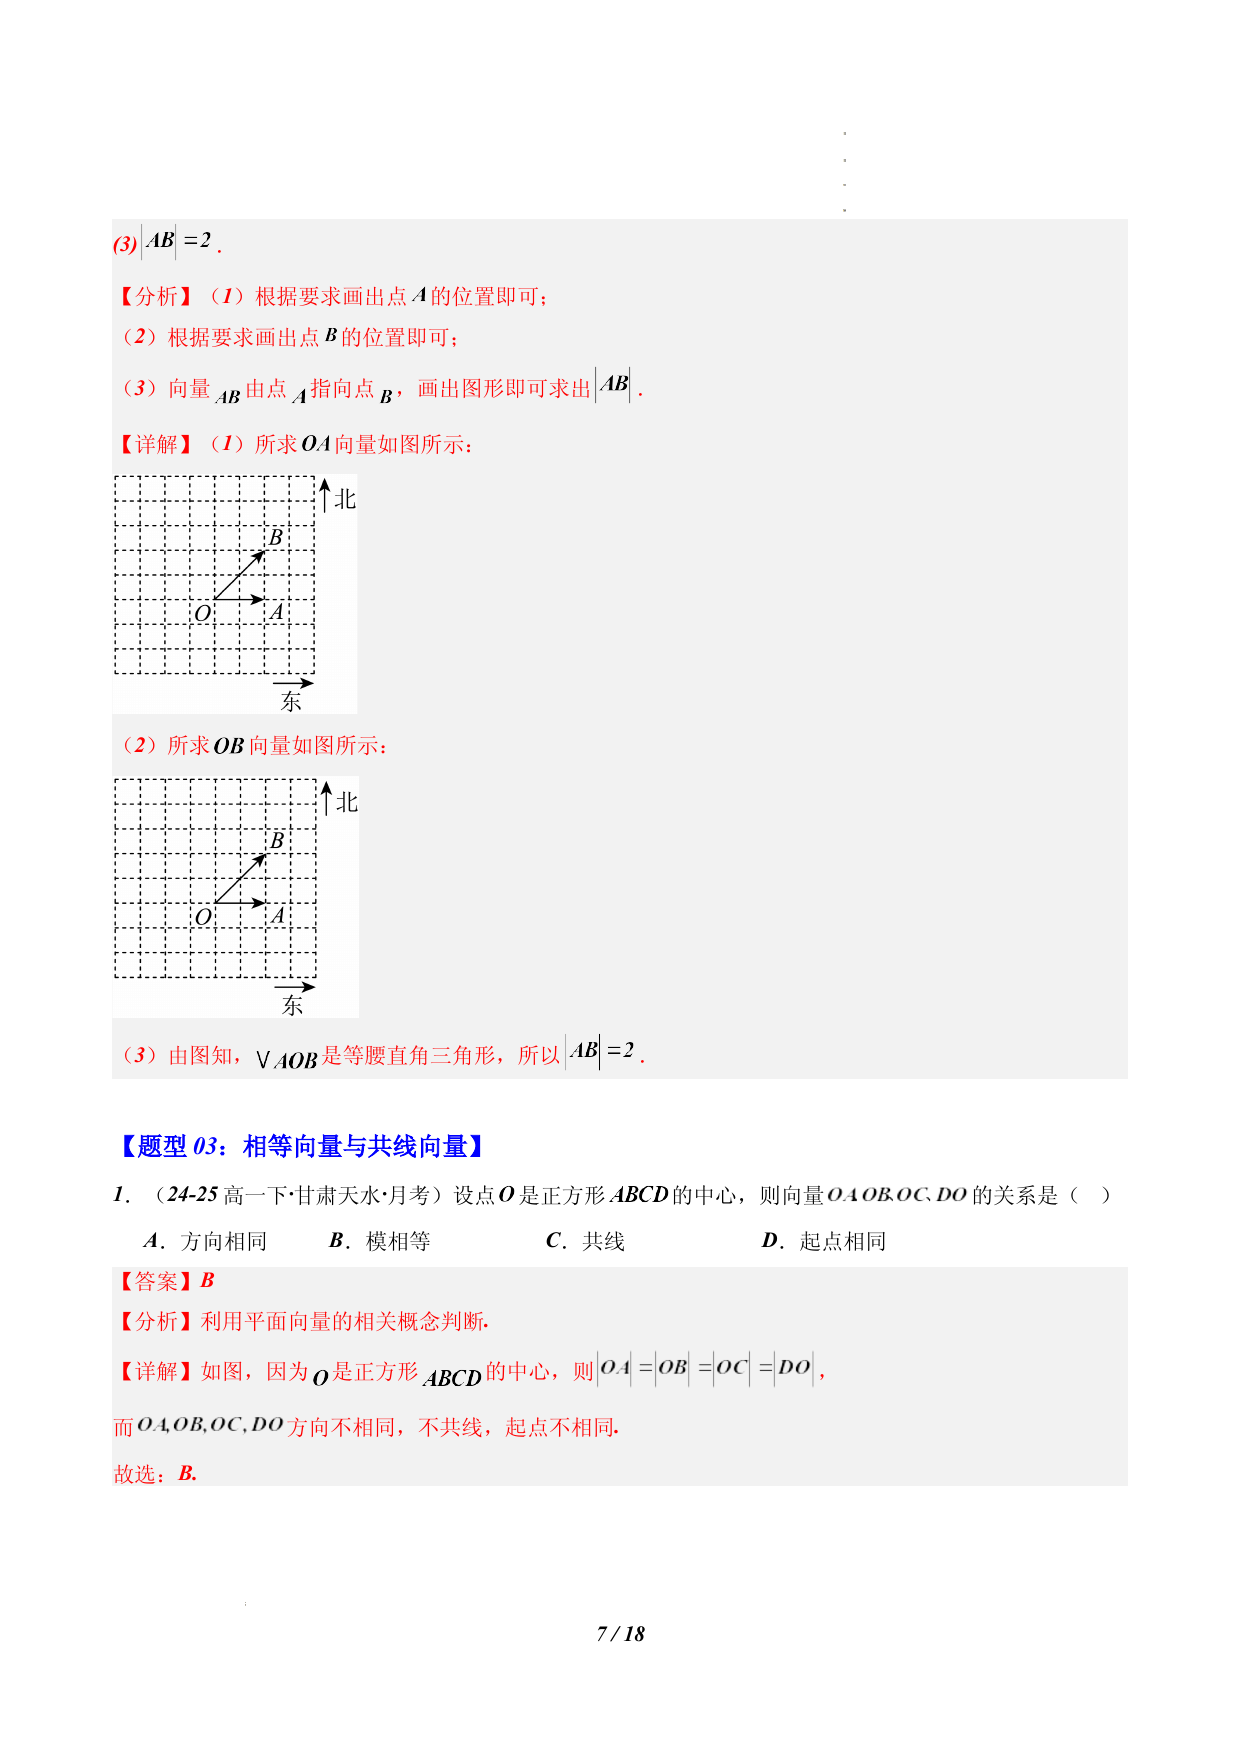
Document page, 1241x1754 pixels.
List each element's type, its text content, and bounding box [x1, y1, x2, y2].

text （3）由图知，是等腰直角三角形，所以． [112, 1030, 1128, 1079]
text （2）所求向量如图所示： [112, 726, 1128, 763]
text 【详解】如图，因为是正方形的中心，则， [112, 1347, 1128, 1394]
text (3)． [112, 219, 1128, 268]
text 【题型03：相等向量与共线向量】 [112, 1130, 1128, 1160]
text （3）向量由点指向点，画出图形即可求出． [112, 363, 1128, 411]
picture [112, 776, 359, 1018]
picture [112, 474, 358, 714]
text 1．（24-25高一下·甘肃天水·月考）设点是正方形的中心，则向量的关系是（ ） [112, 1175, 1128, 1212]
text 【分析】（1）根据要求画出点的位置即可； [112, 281, 1128, 309]
text A．方向相同 B．模相等 C．共线 D．起点相同 [143, 1227, 1128, 1253]
text 【分析】利用平面向量的相关概念判断. [112, 1307, 1128, 1333]
text 【答案】B [112, 1267, 1128, 1293]
text 而方向不相同，不共线，起点不相同. [112, 1406, 1128, 1446]
text 故选：B. [112, 1459, 1128, 1486]
text （2）根据要求画出点的位置即可； [112, 323, 1128, 349]
text 【详解】（1）所求向量如图所示： [112, 425, 1128, 461]
